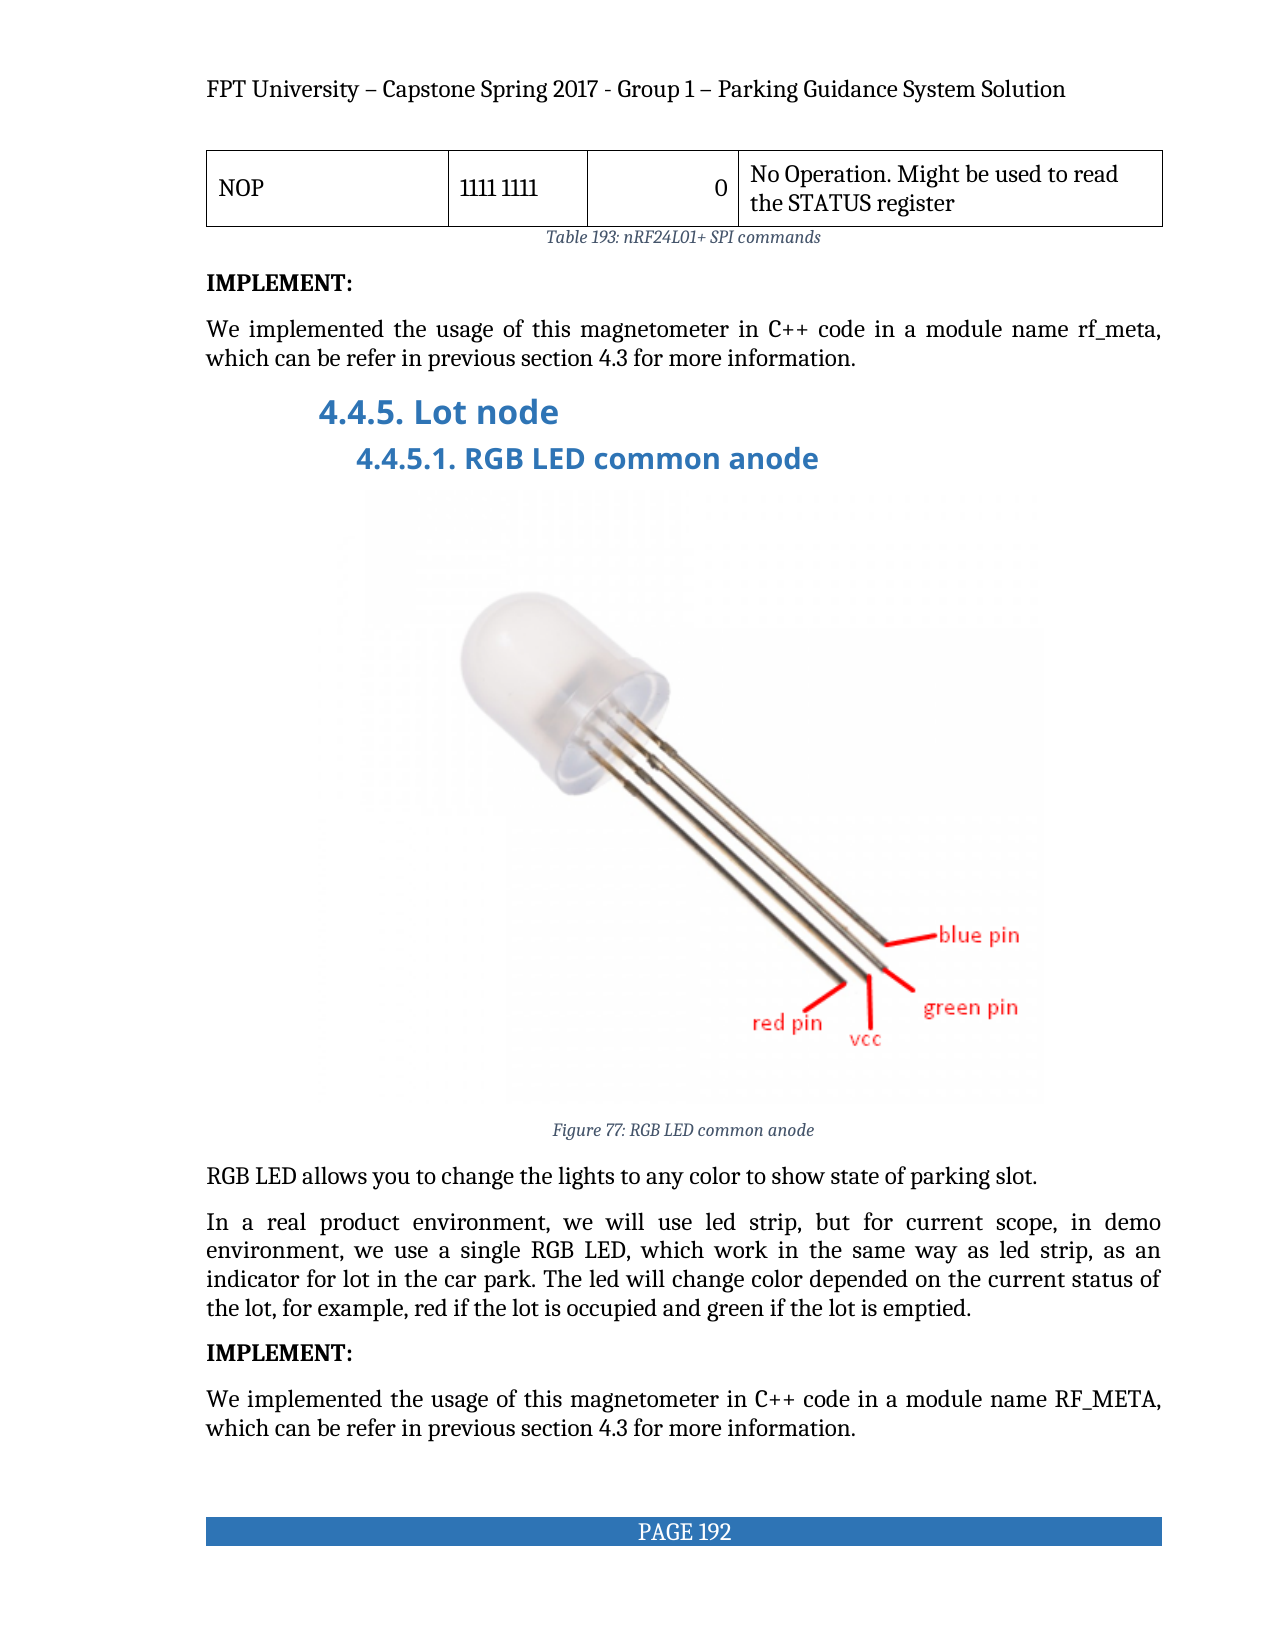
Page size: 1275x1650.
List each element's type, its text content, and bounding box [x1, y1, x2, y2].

text RGB LED allows you to change the lights to any color to show state of parking slot. [206, 1162, 1162, 1191]
text Figure 77: RGB LED common anode [206, 1120, 1162, 1141]
text IMPLEMENT: [206, 1339, 1162, 1368]
text Table 193: nRF24L01+ SPI commands [206, 227, 1162, 248]
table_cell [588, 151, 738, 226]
text In a real product environment, we will use led strip, but for current scope, in demo environment, we use a single RGB LED, which work in the same way as led strip, as an indicator for lot in the car park. The led will change color depended on the current status of the lot, for example, red if the lot is occupied and green if the lot is emptied. [206, 1208, 1162, 1323]
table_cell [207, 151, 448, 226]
picture [311, 490, 1058, 1104]
subtitle Lot node [206, 389, 1162, 434]
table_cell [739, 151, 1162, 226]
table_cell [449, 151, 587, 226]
subtitle RGB LED common anode [206, 438, 1162, 478]
text We implemented the usage of this magnetometer in C++ code in a module name rf_meta, which can be refer in previous section 4.3 for more information. [206, 315, 1162, 372]
text IMPLEMENT: [206, 269, 1162, 298]
text We implemented the usage of this magnetometer in C++ code in a module name RF_META, which can be refer in previous section 4.3 for more information. [206, 1385, 1162, 1442]
